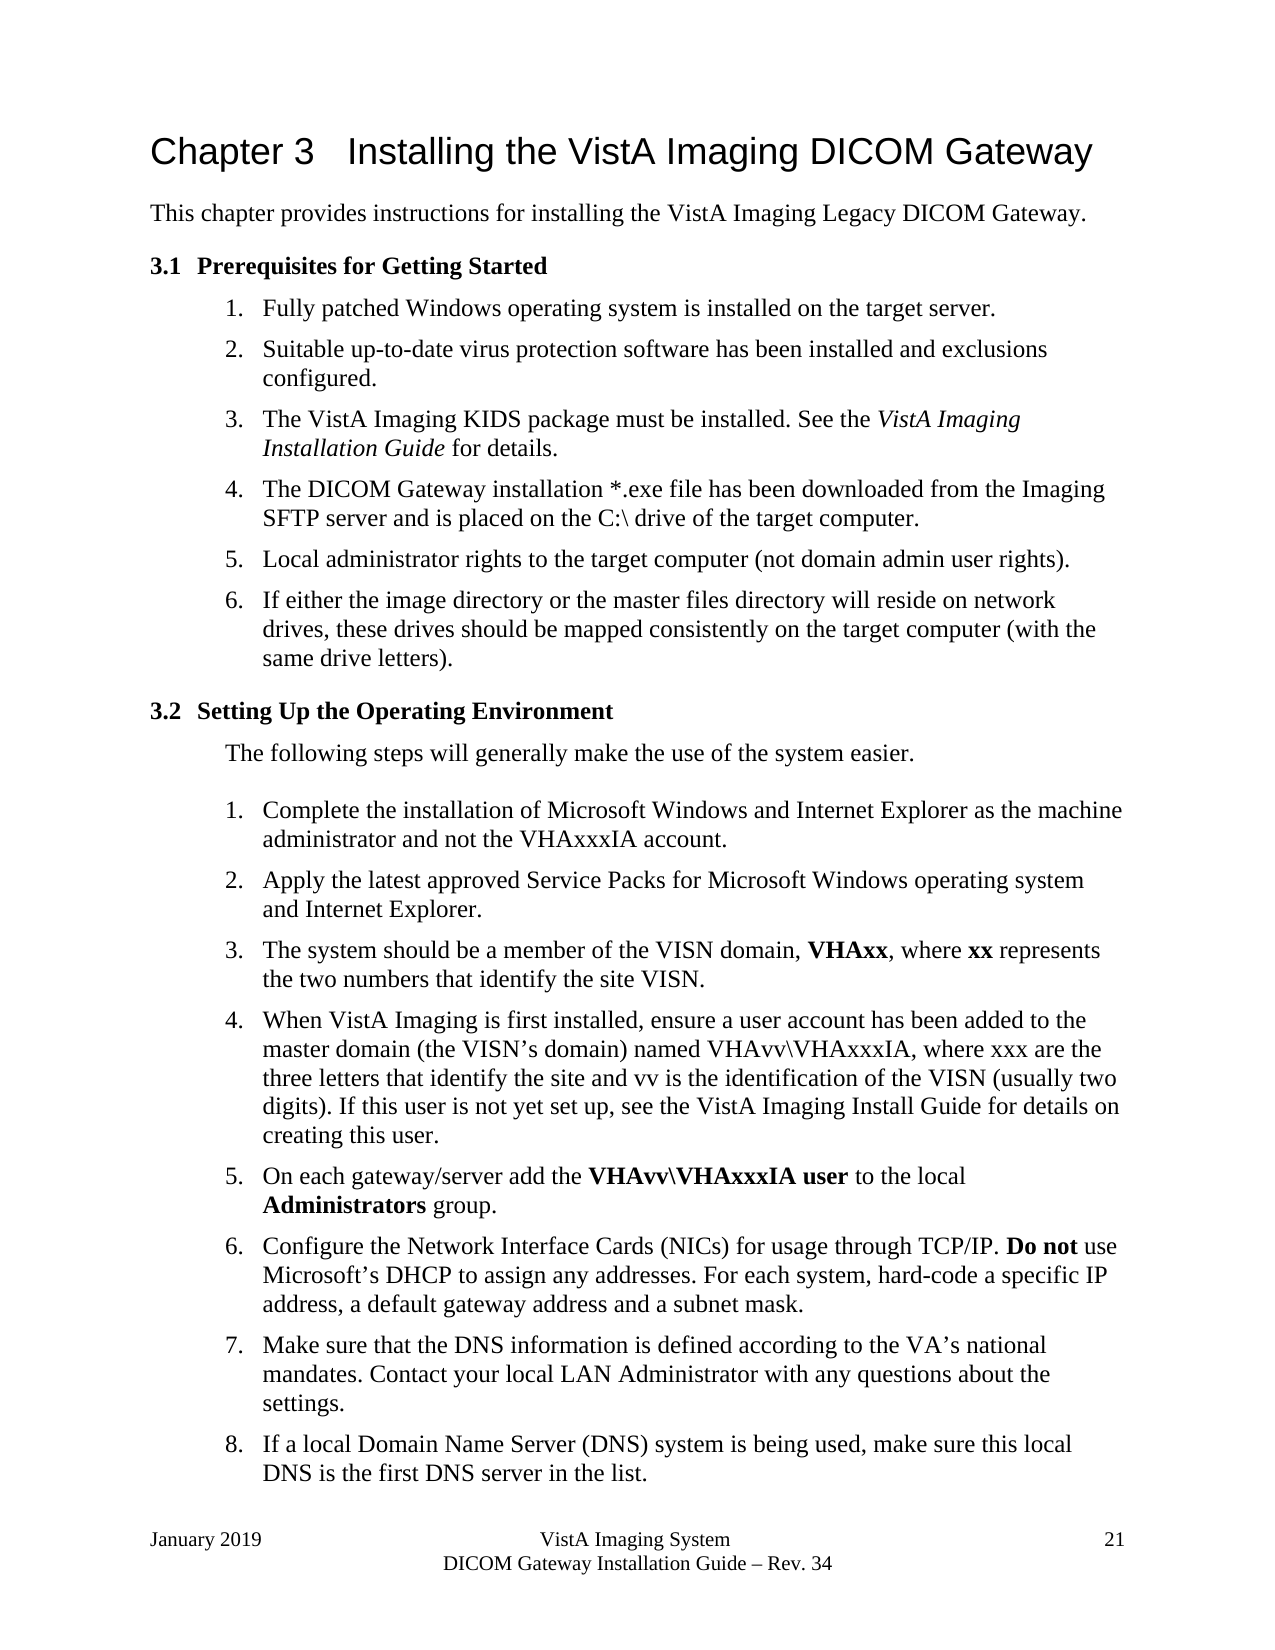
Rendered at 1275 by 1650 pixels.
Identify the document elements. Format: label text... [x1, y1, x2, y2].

list The VistA Imaging KIDS package must be installed. See the VistA Imaging Installation Guide for details. [225, 404, 1125, 461]
text The following steps will generally make the use of the system easier. [225, 738, 1125, 766]
list Suitable up-to-date virus protection software has been installed and exclusions configured. [225, 334, 1125, 391]
list If a local Domain Name Server (DNS) system is being used, make sure this local DNS is the first DNS server in the list. [225, 1429, 1125, 1486]
list Configure the Network Interface Cards (NICs) for usage through TCP/IP. Do not use Microsoft’s DHCP to assign any addresses. For each system, hard-code a specific IP address, a default gateway address and a subnet mask. [225, 1231, 1125, 1318]
list Complete the installation of Microsoft Windows and Internet Explorer as the machine administrator and not the VHAxxxIA account. [225, 795, 1125, 853]
list The system should be a member of the VISN domain, VHAxx, where xx represents the two numbers that identify the site VISN. [225, 935, 1125, 993]
list Fully patched Windows operating system is installed on the target server. [225, 293, 1125, 321]
subtitle Installing the VistA Imaging DICOM Gateway [150, 129, 1125, 173]
list On each gateway/server add the VHAvv\VHAxxxIA user to the local Administrators group. [225, 1161, 1125, 1219]
list If either the image directory or the master files directory will reside on network drives, these drives should be mapped consistently on the target computer (with the same drive letters). [225, 585, 1125, 671]
text This chapter provides instructions for installing the VistA Imaging Legacy DICOM Gateway. [150, 198, 1125, 226]
list Make sure that the DNS information is defined according to the VA’s national mandates. Contact your local LAN Administrator with any questions about the settings. [225, 1330, 1125, 1416]
subtitle Setting Up the Operating Environment [150, 696, 1125, 725]
list The DICOM Gateway installation *.exe file has been downloaded from the Imaging SFTP server and is placed on the C:\ drive of the target computer. [225, 474, 1125, 531]
list Local administrator rights to the target computer (not domain admin user rights). [225, 544, 1125, 573]
subtitle Prerequisites for Getting Started [150, 251, 1125, 280]
list Apply the latest approved Service Packs for Microsoft Windows operating system and Internet Explorer. [225, 865, 1125, 923]
list When VistA Imaging is first installed, ensure a user account has been added to the master domain (the VISN’s domain) named VHAvv\VHAxxxIA, where xxx are the three letters that identify the site and vv is the identification of the VISN (usually two digits). If this user is not yet set up, see the VistA Imaging Install Guide for details on creating this user. [225, 1005, 1125, 1149]
